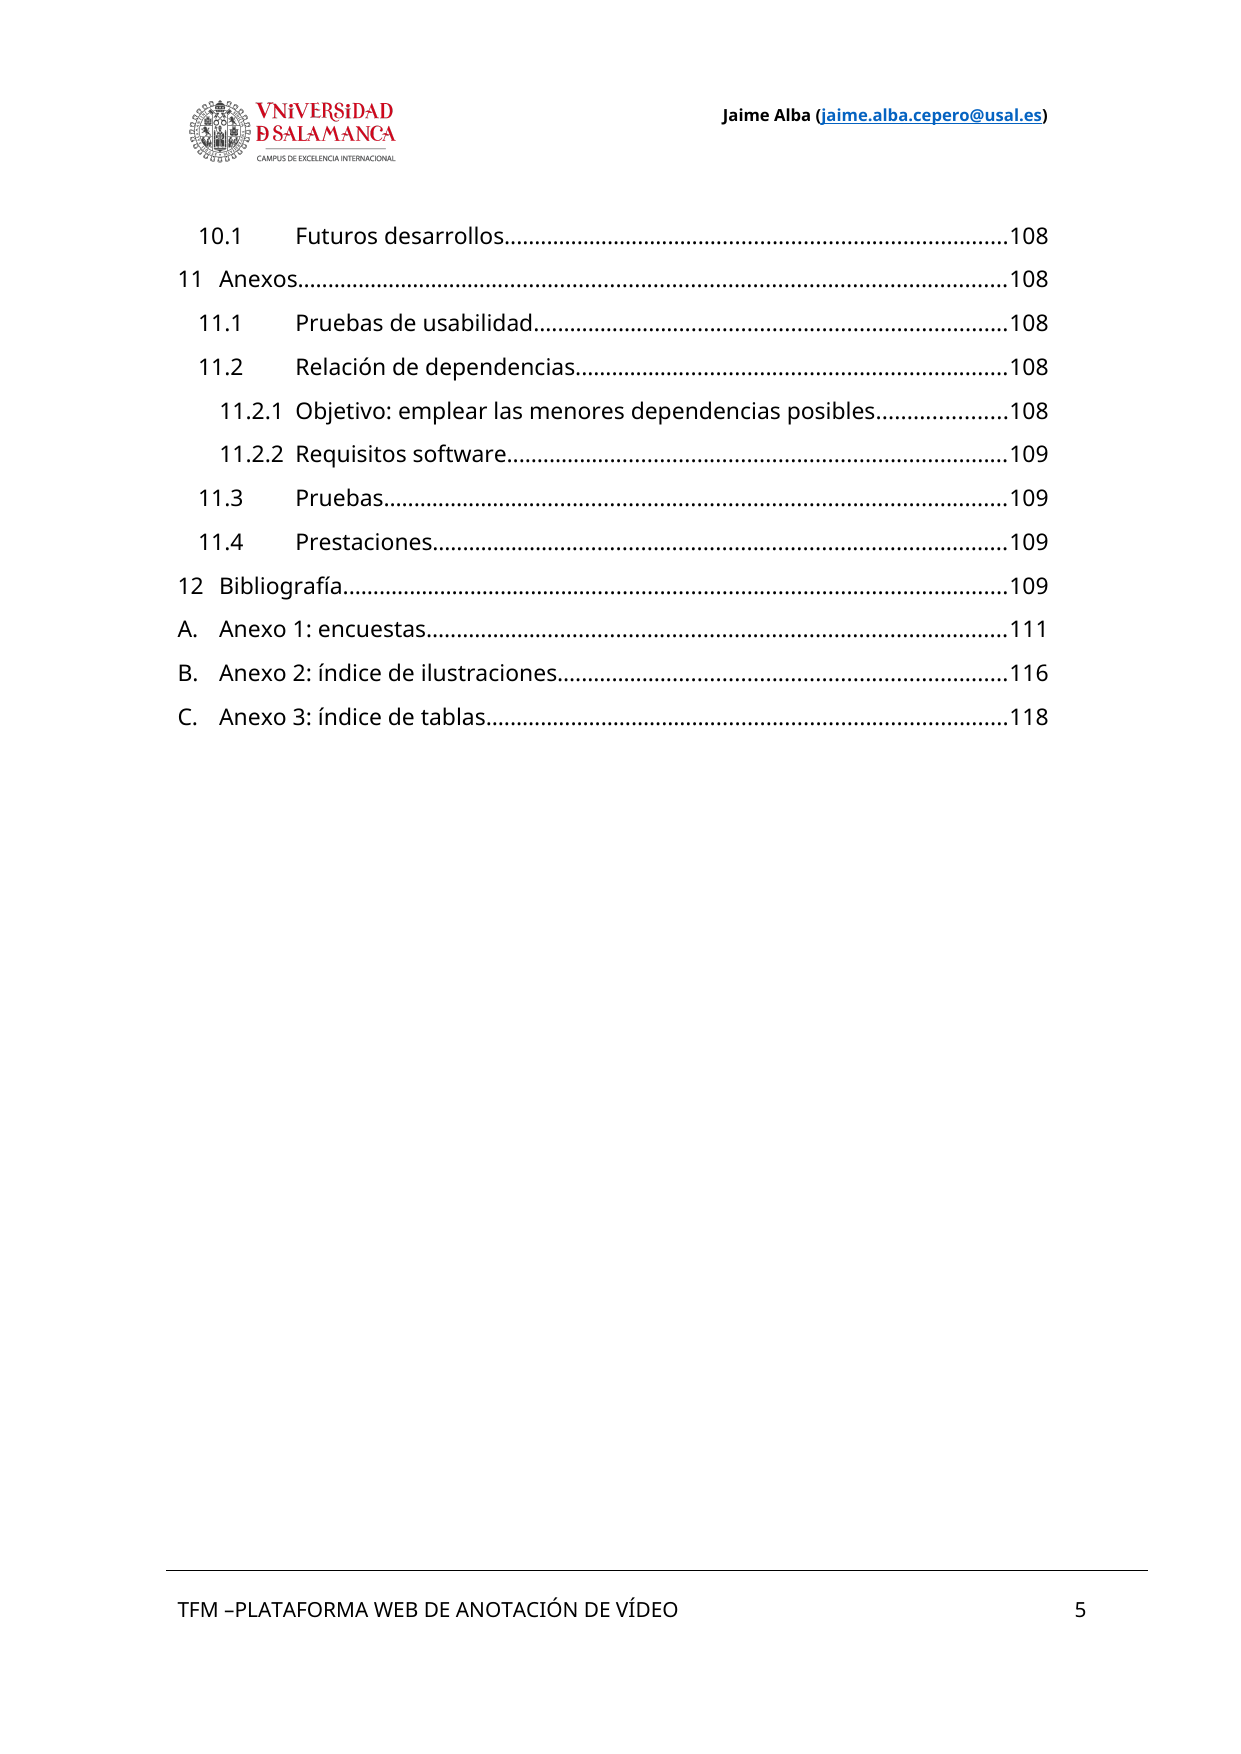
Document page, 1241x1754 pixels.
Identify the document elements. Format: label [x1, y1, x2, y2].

picture [188, 99, 397, 163]
